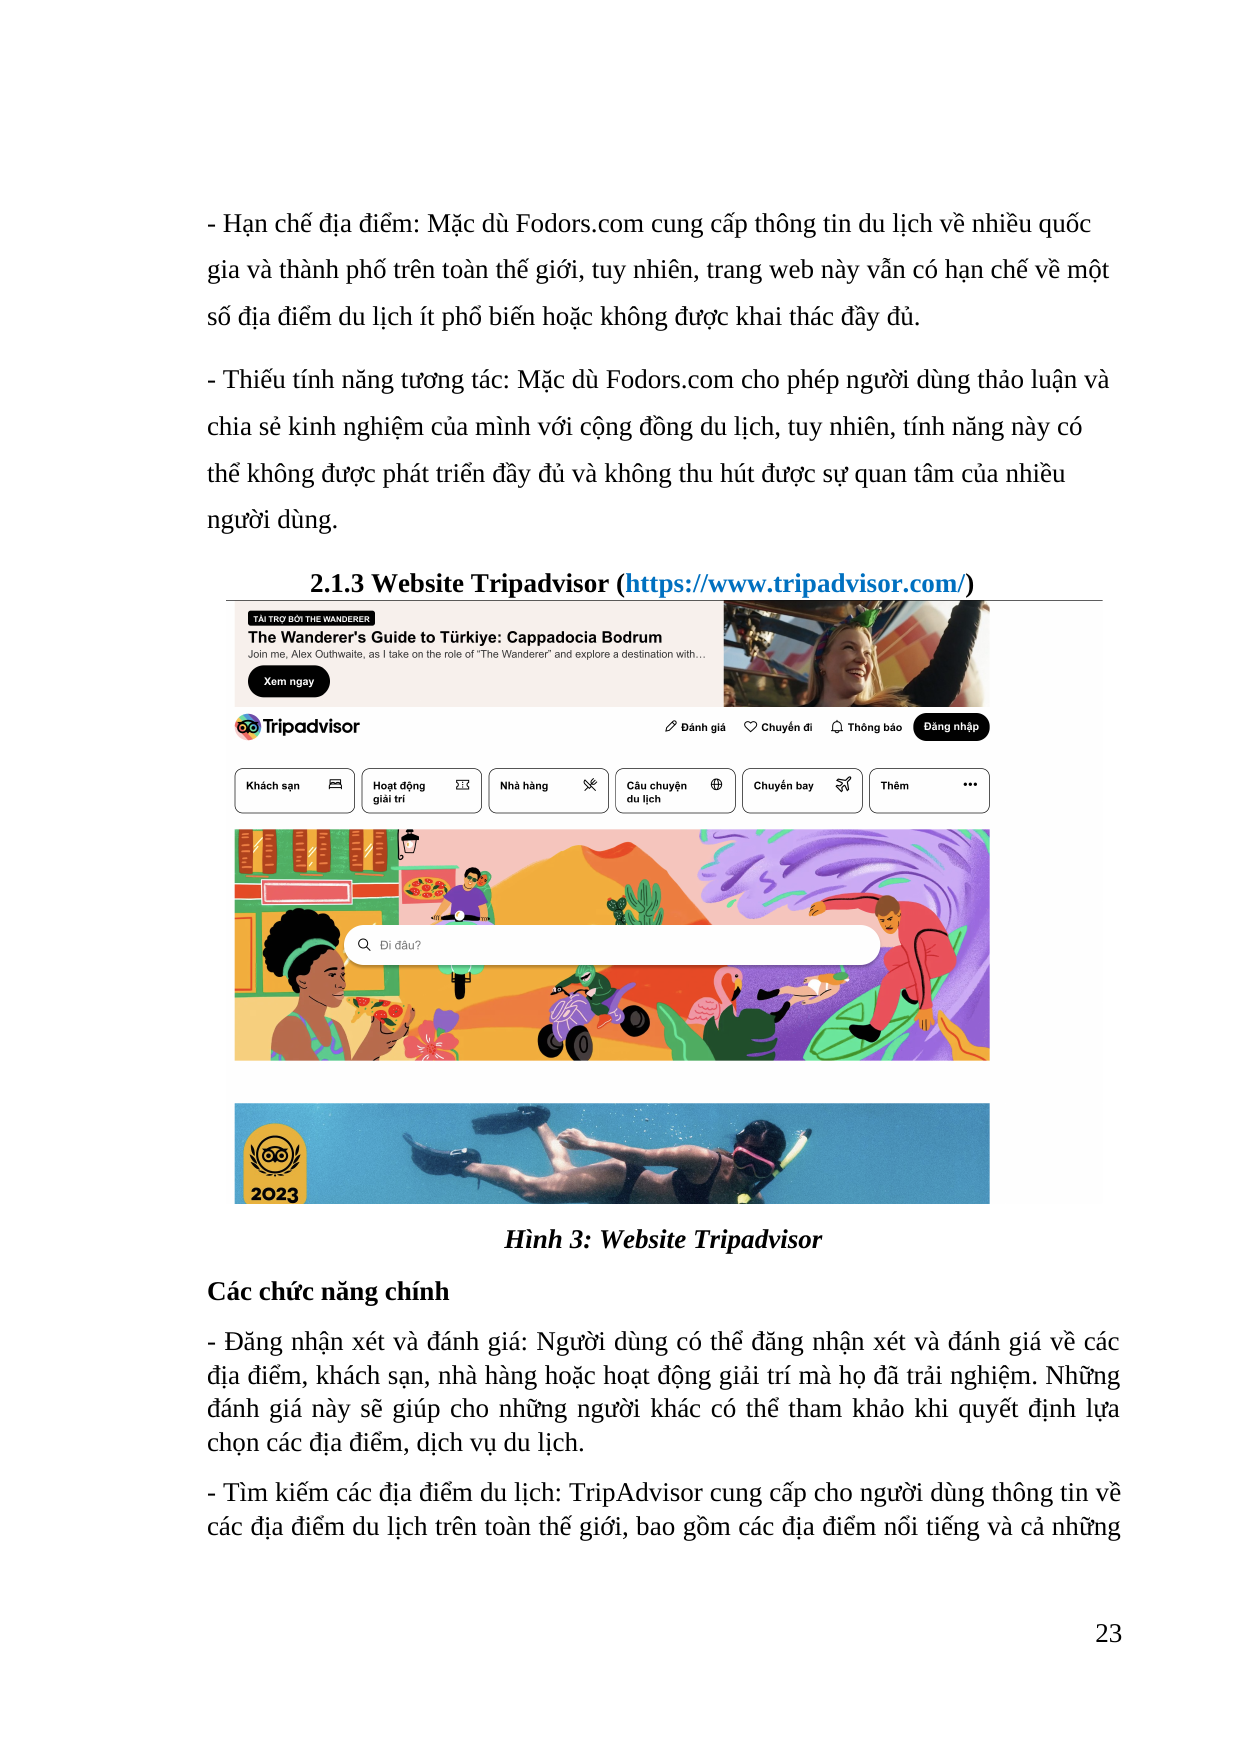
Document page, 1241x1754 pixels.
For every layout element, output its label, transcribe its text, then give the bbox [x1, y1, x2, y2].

subtitle 2.1.3 Website Tripadvisor (https://www.tripadvisor.com/) [310, 567, 1122, 598]
text - Đăng nhận xét và đánh giá: Người dùng có thể đăng nhận xét và đánh giá về các địa điểm, khách sạn, nhà hàng hoặc hoạt động giải trí mà họ đã trải nghiệm. Những đánh giá này sẽ giúp cho những người khác có thể tham khảo khi quyết định lựa chọn các địa điểm, dịch vụ du lịch. [207, 1325, 1122, 1457]
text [207, 1476, 1122, 1541]
text - Hạn chế địa điểm: Mặc dù Fodors.com cung cấp thông tin du lịch về nhiều quốc gia và thành phố trên toàn thế giới, tuy nhiên, trang web này vẫn có hạn chế về một số địa điểm du lịch ít phổ biến hoặc không được khai thác đầy đủ. [207, 207, 1122, 331]
text - Thiếu tính năng tương tác: Mặc dù Fodors.com cho phép người dùng thảo luận và chia sẻ kinh nghiệm của mình với cộng đồng du lịch, tuy nhiên, tính năng này có thể không được phát triển đầy đủ và không thu hút được sự quan tâm của nhiều người dùng. [207, 363, 1122, 534]
picture [226, 600, 1103, 1204]
text Các chức năng chính [207, 1275, 1122, 1306]
